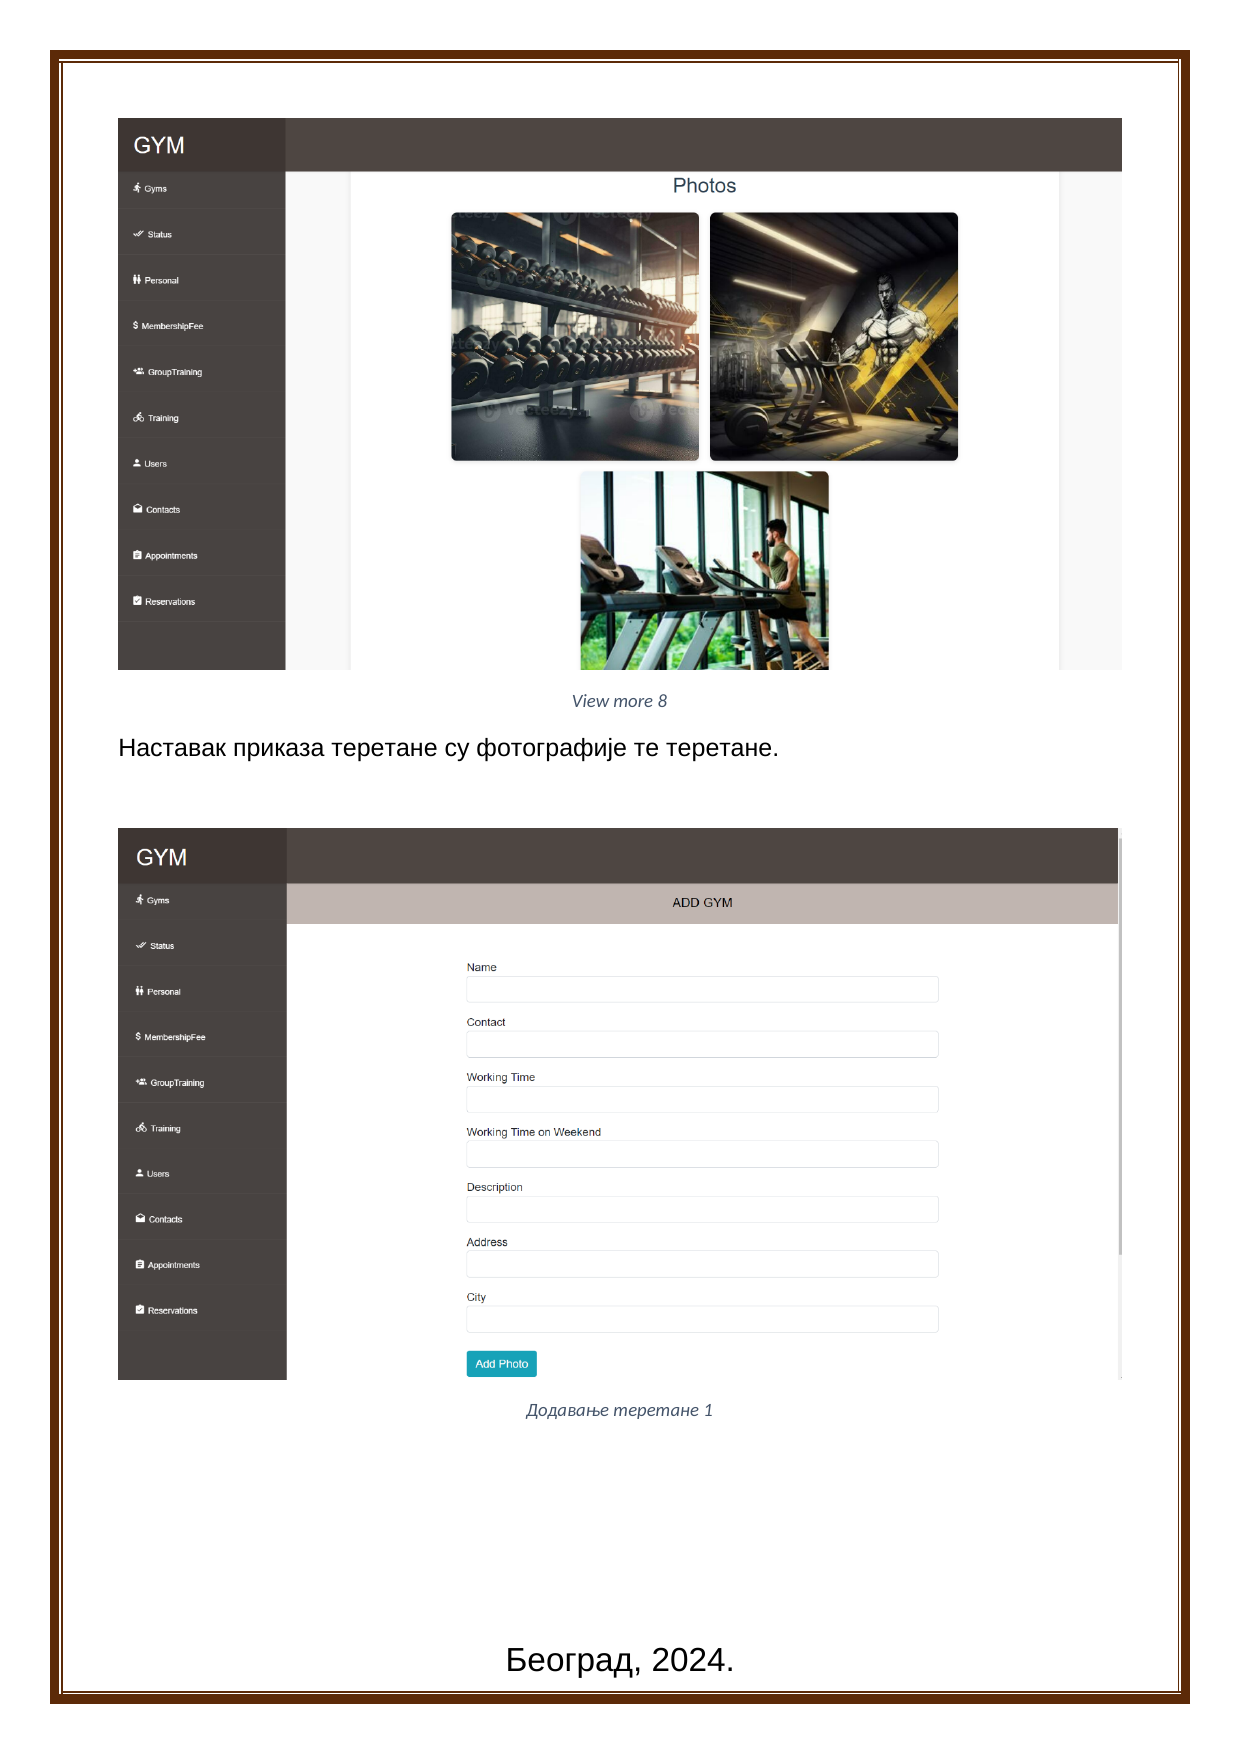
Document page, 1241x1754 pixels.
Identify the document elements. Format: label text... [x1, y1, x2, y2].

text View more 8 [118, 689, 1122, 712]
picture [118, 118, 1122, 670]
picture [118, 828, 1122, 1380]
text Додавање теретане 1 [118, 1398, 1122, 1421]
text Наставак приказа теретане су фотографије те теретане. [118, 733, 1122, 761]
